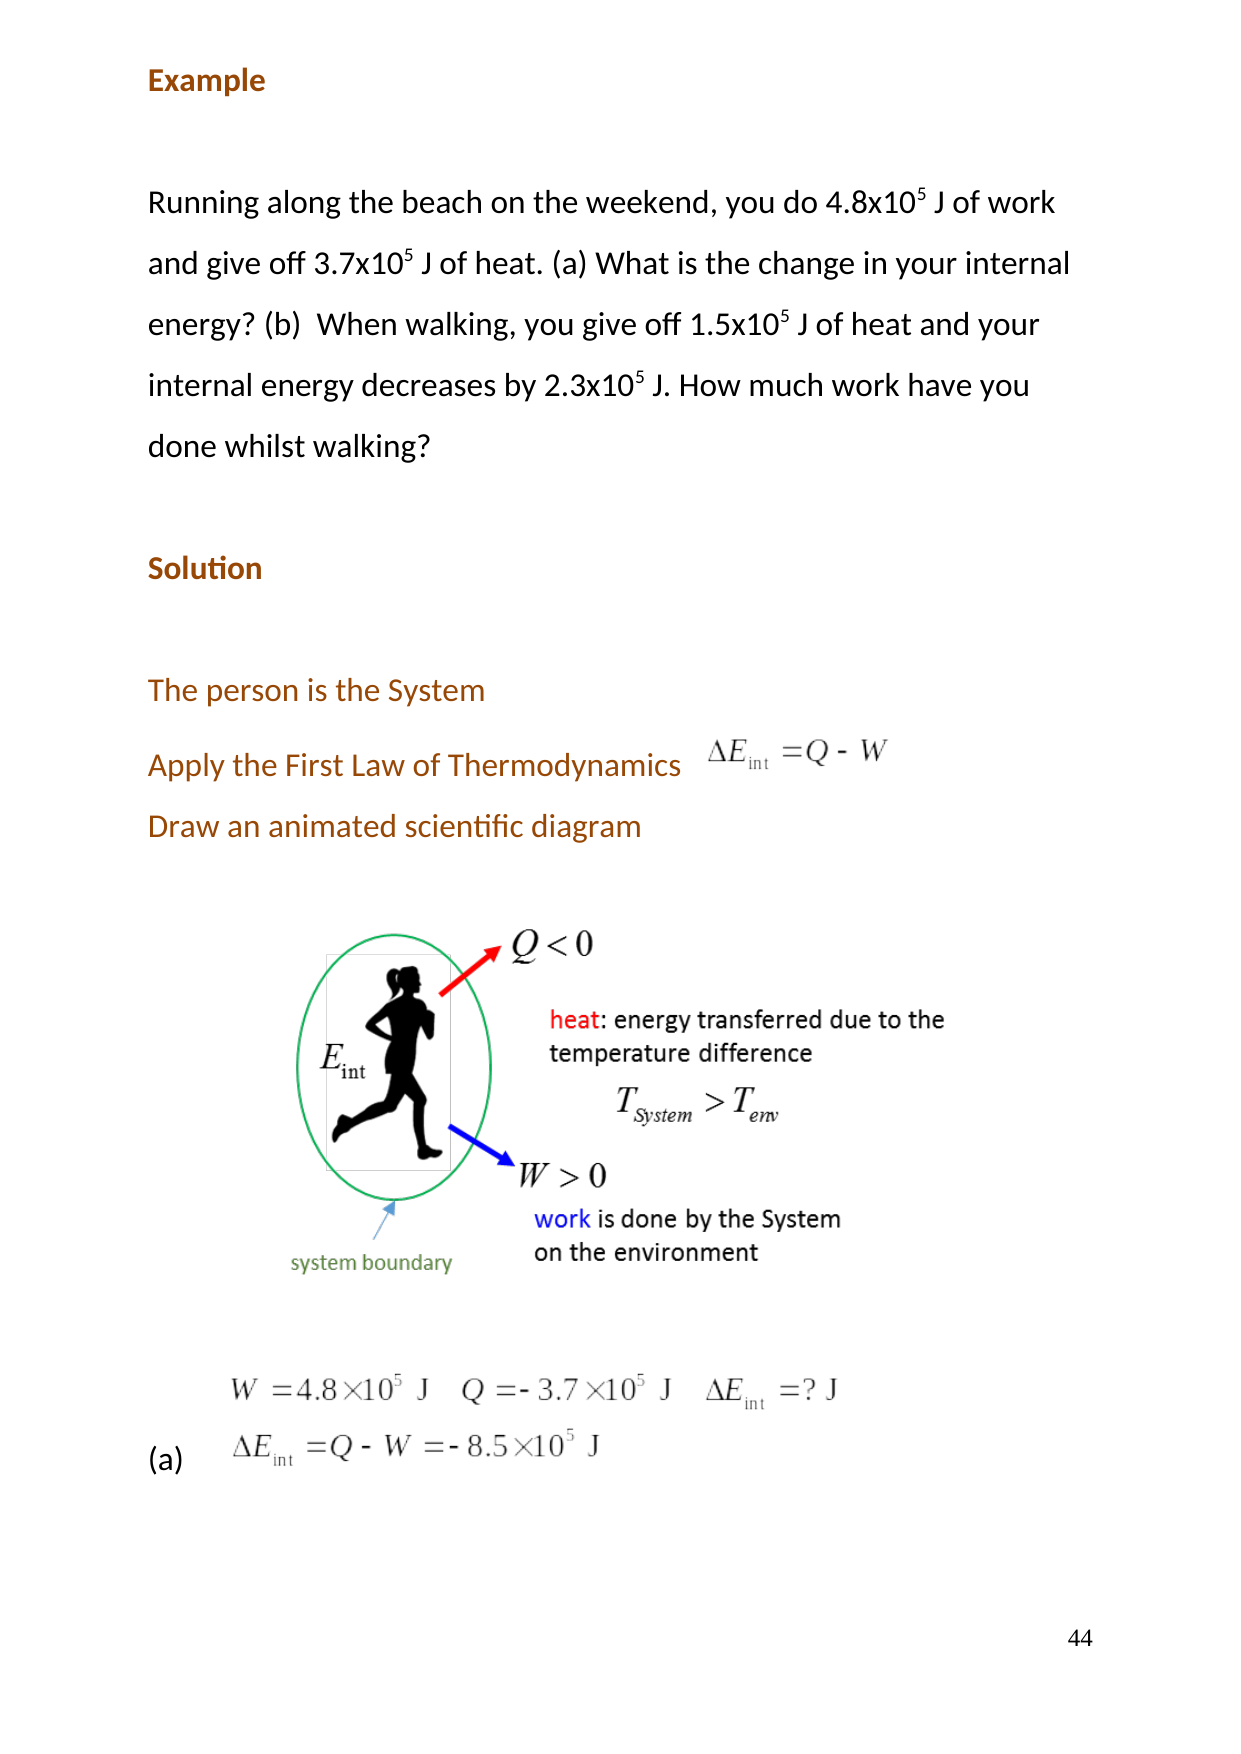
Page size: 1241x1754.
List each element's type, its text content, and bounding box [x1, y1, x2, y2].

text Solution [148, 547, 1093, 588]
picture [274, 926, 966, 1291]
text Draw an animated scientific diagram [148, 805, 1093, 845]
text Apply the First Law of Thermodynamics [148, 731, 1093, 784]
text Example [148, 59, 1093, 100]
text (a) [148, 1366, 1093, 1479]
text The person is the System [148, 669, 1093, 710]
text Running along the beach on the weekend, you do 4.8x105 J of work and give off 3.7x105 J of heat. (a) What is the change in your internal energy? (b) When walking, you give off 1.5x105 J of heat and your internal energy decreases by 2.3x105 J. How much work have you done whilst walking? [148, 181, 1093, 466]
